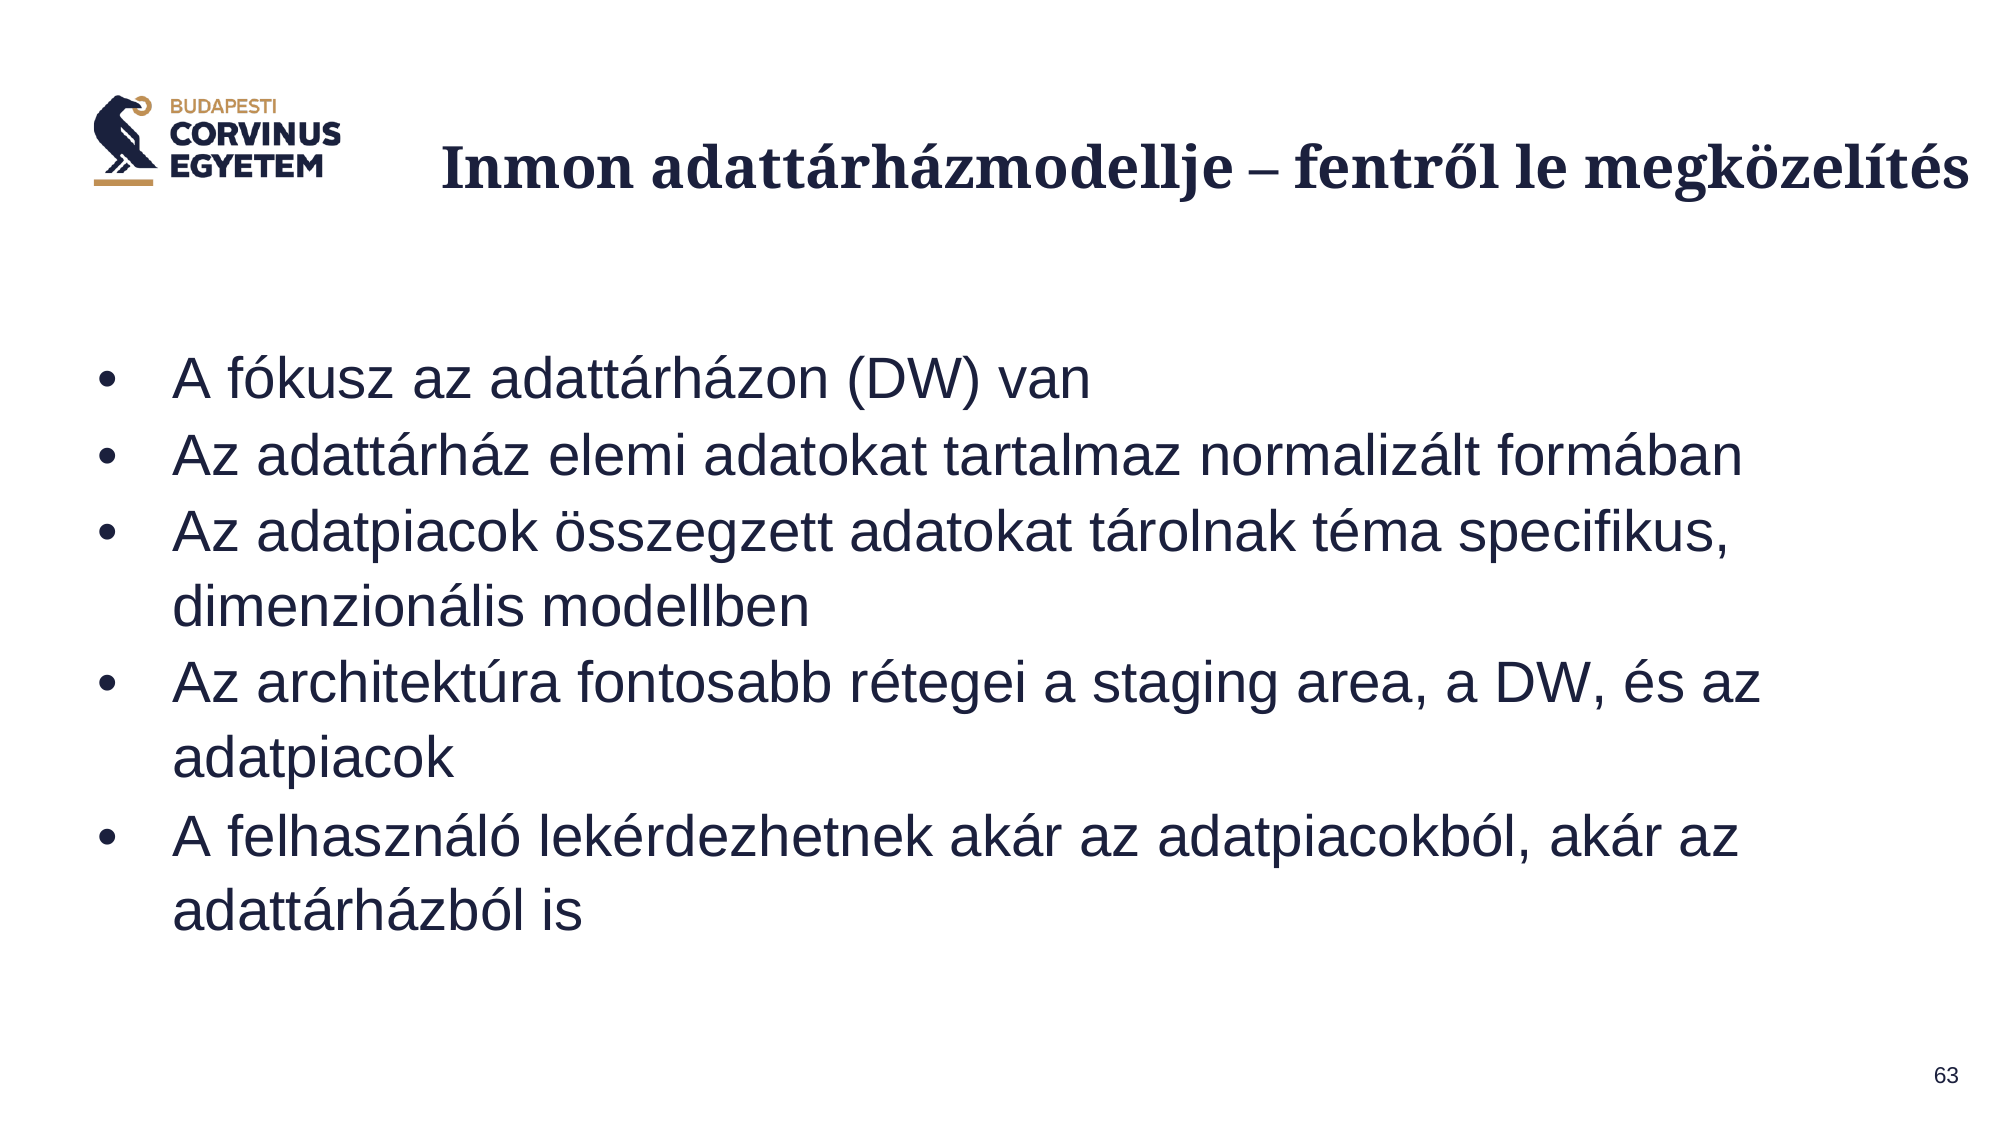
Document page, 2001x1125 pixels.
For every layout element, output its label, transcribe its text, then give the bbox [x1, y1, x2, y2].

list Az adattárház elemi adatokat tartalmaz normalizált formában [97, 421, 1950, 488]
list Az adatpiacok összegzett adatokat tárolnak téma specifikus, dimenzionális modellben [97, 497, 1950, 638]
text Inmon adattárházmodellje – fentről le megközelítés [84, 126, 1972, 205]
list A felhasználó lekérdezhetnek akár az adatpiacokból, akár az adattárházból is [97, 802, 1950, 943]
picture [93, 95, 341, 126]
list Az architektúra fontosabb rétegei a staging area, a DW, és az adatpiacok [97, 648, 1950, 790]
list A fókusz az adattárházon (DW) van [97, 343, 1950, 411]
